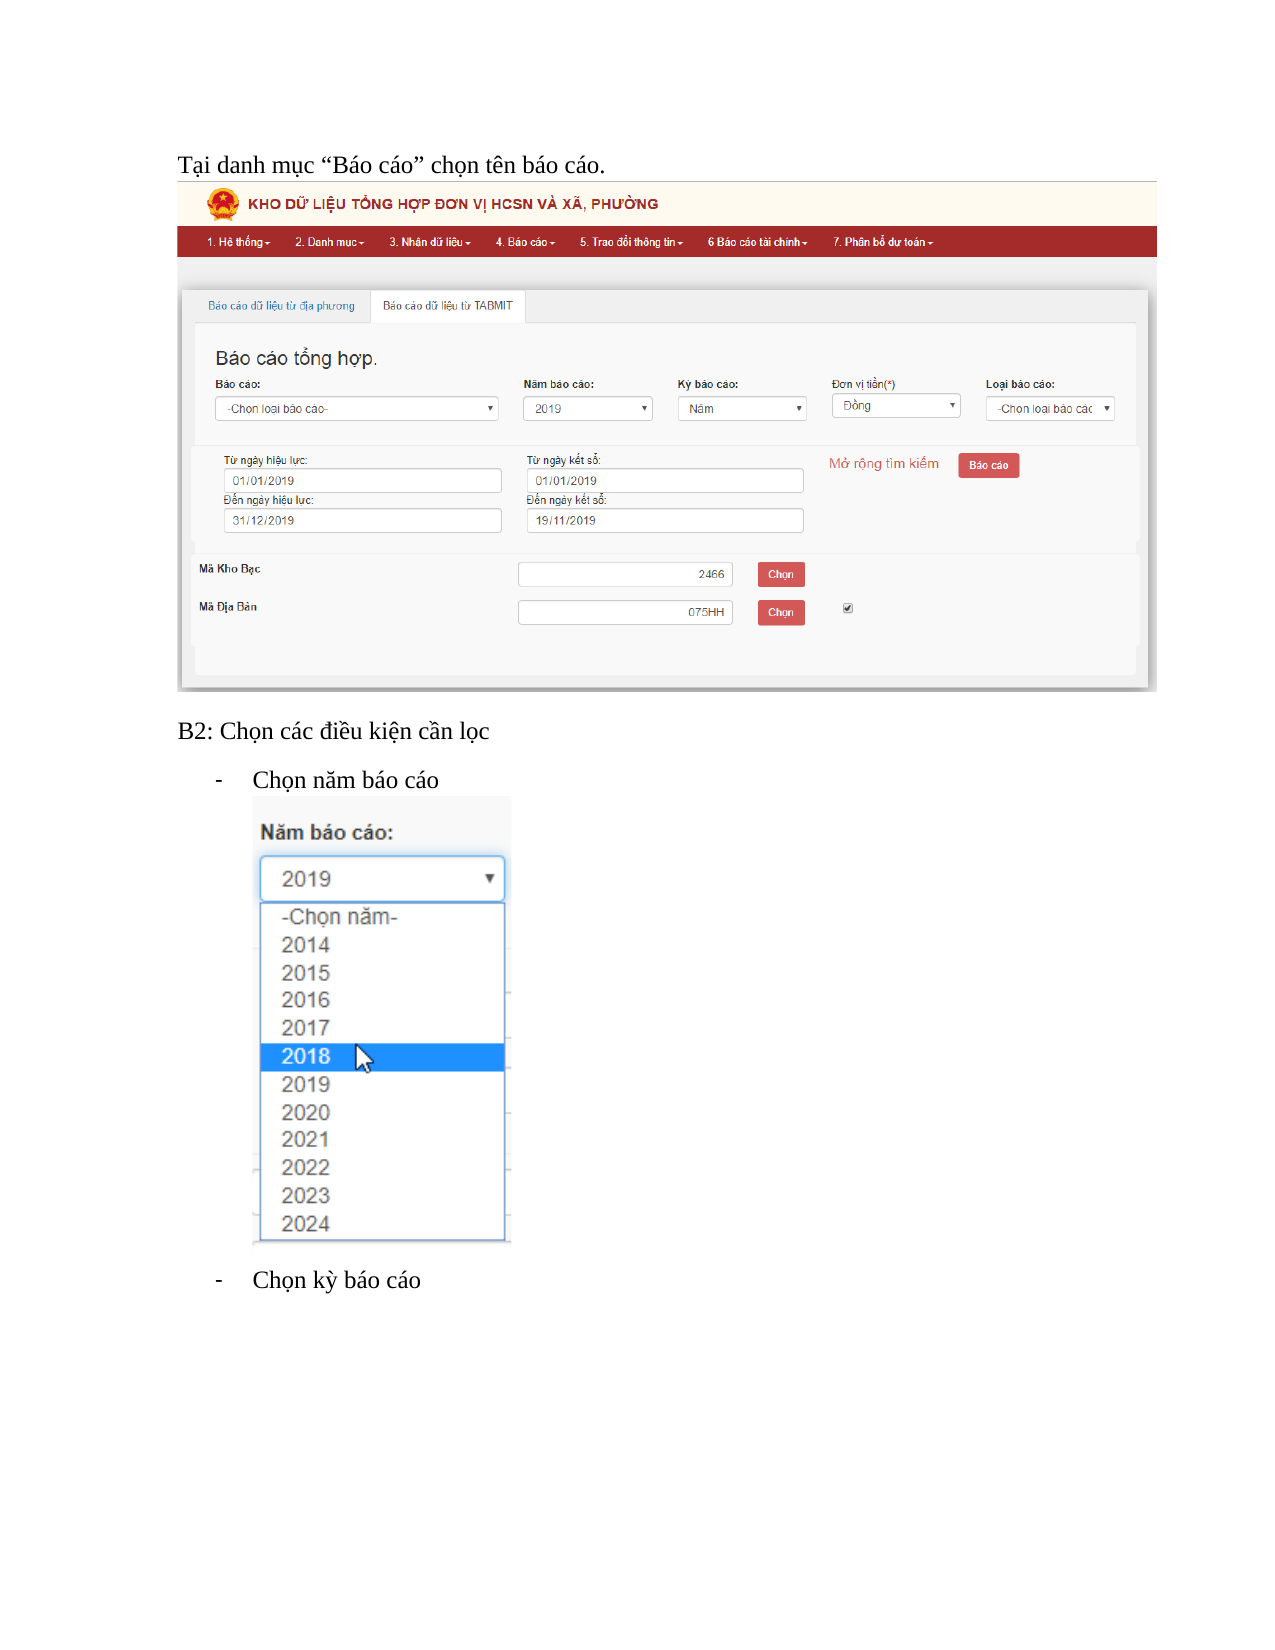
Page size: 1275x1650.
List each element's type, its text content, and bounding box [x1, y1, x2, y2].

list Chọn kỳ báo cáo [215, 1265, 1157, 1295]
text Tại danh mục “Báo cáo” chọn tên báo cáo. [177, 150, 1157, 181]
picture [177, 181, 1157, 692]
picture [252, 796, 512, 1263]
list Chọn năm báo cáo [215, 764, 1157, 794]
text B2: Chọn các điều kiện cần lọc [177, 716, 1157, 745]
